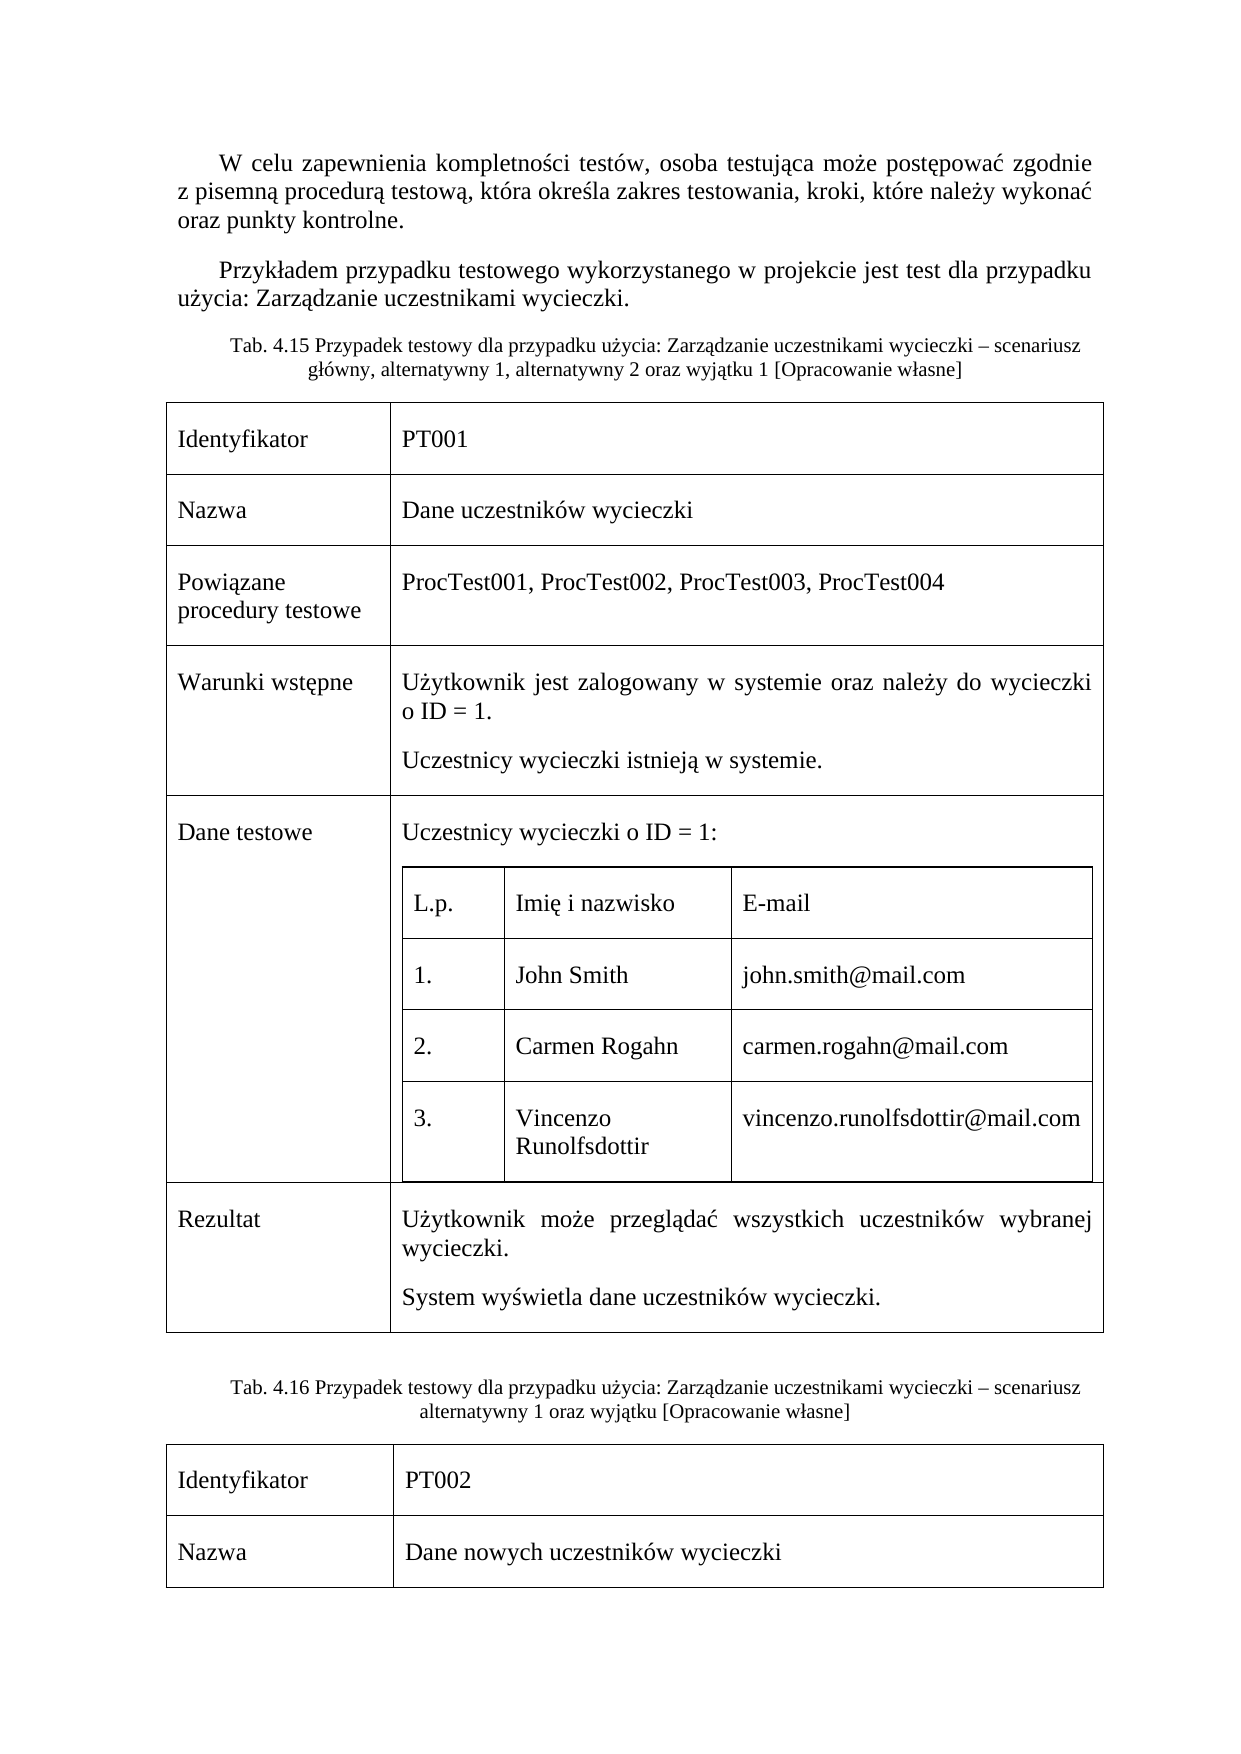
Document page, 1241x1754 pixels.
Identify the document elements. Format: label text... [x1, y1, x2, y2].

table_cell ProcTest001, ProcTest002, ProcTest003, ProcTest004 [391, 546, 1103, 645]
table_header PT001 [391, 403, 1103, 473]
table_header Identyfikator [167, 1445, 393, 1515]
table_cell Nazwa [167, 1516, 393, 1587]
table_header Identyfikator [167, 403, 390, 473]
table_cell Użytkownik jest zalogowany w systemie oraz należy do wycieczki o ID = 1. Uczestnicy wycieczki istnieją w systemie. [391, 646, 1103, 795]
table_cell Warunki wstępne [167, 646, 390, 795]
table_cell Rezultat [167, 1183, 390, 1332]
table_cell Dane uczestników wycieczki [391, 475, 1103, 545]
table_header PT002 [394, 1445, 1103, 1515]
text Przykładem przypadku testowego wykorzystanego w projekcie jest test dla przypadku użycia: Zarządzanie uczestnikami wycieczki. [177, 255, 1092, 312]
table_cell Dane testowe [167, 796, 390, 1182]
table_cell Uczestnicy wycieczki o ID = 1: [391, 796, 1103, 1182]
table_cell Dane nowych uczestników wycieczki [394, 1516, 1103, 1587]
table_cell Użytkownik może przeglądać wszystkich uczestników wybranej wycieczki. System wyświetla dane uczestników wycieczki. [391, 1183, 1103, 1332]
table_cell Powiązane procedury testowe [167, 546, 390, 645]
text W celu zapewnienia kompletności testów, osoba testująca może postępować zgodnie z pisemną procedurą testową, która określa zakres testowania, kroki, które należy wykonać oraz punkty kontrolne. [177, 148, 1092, 234]
table_cell Nazwa [167, 475, 390, 545]
